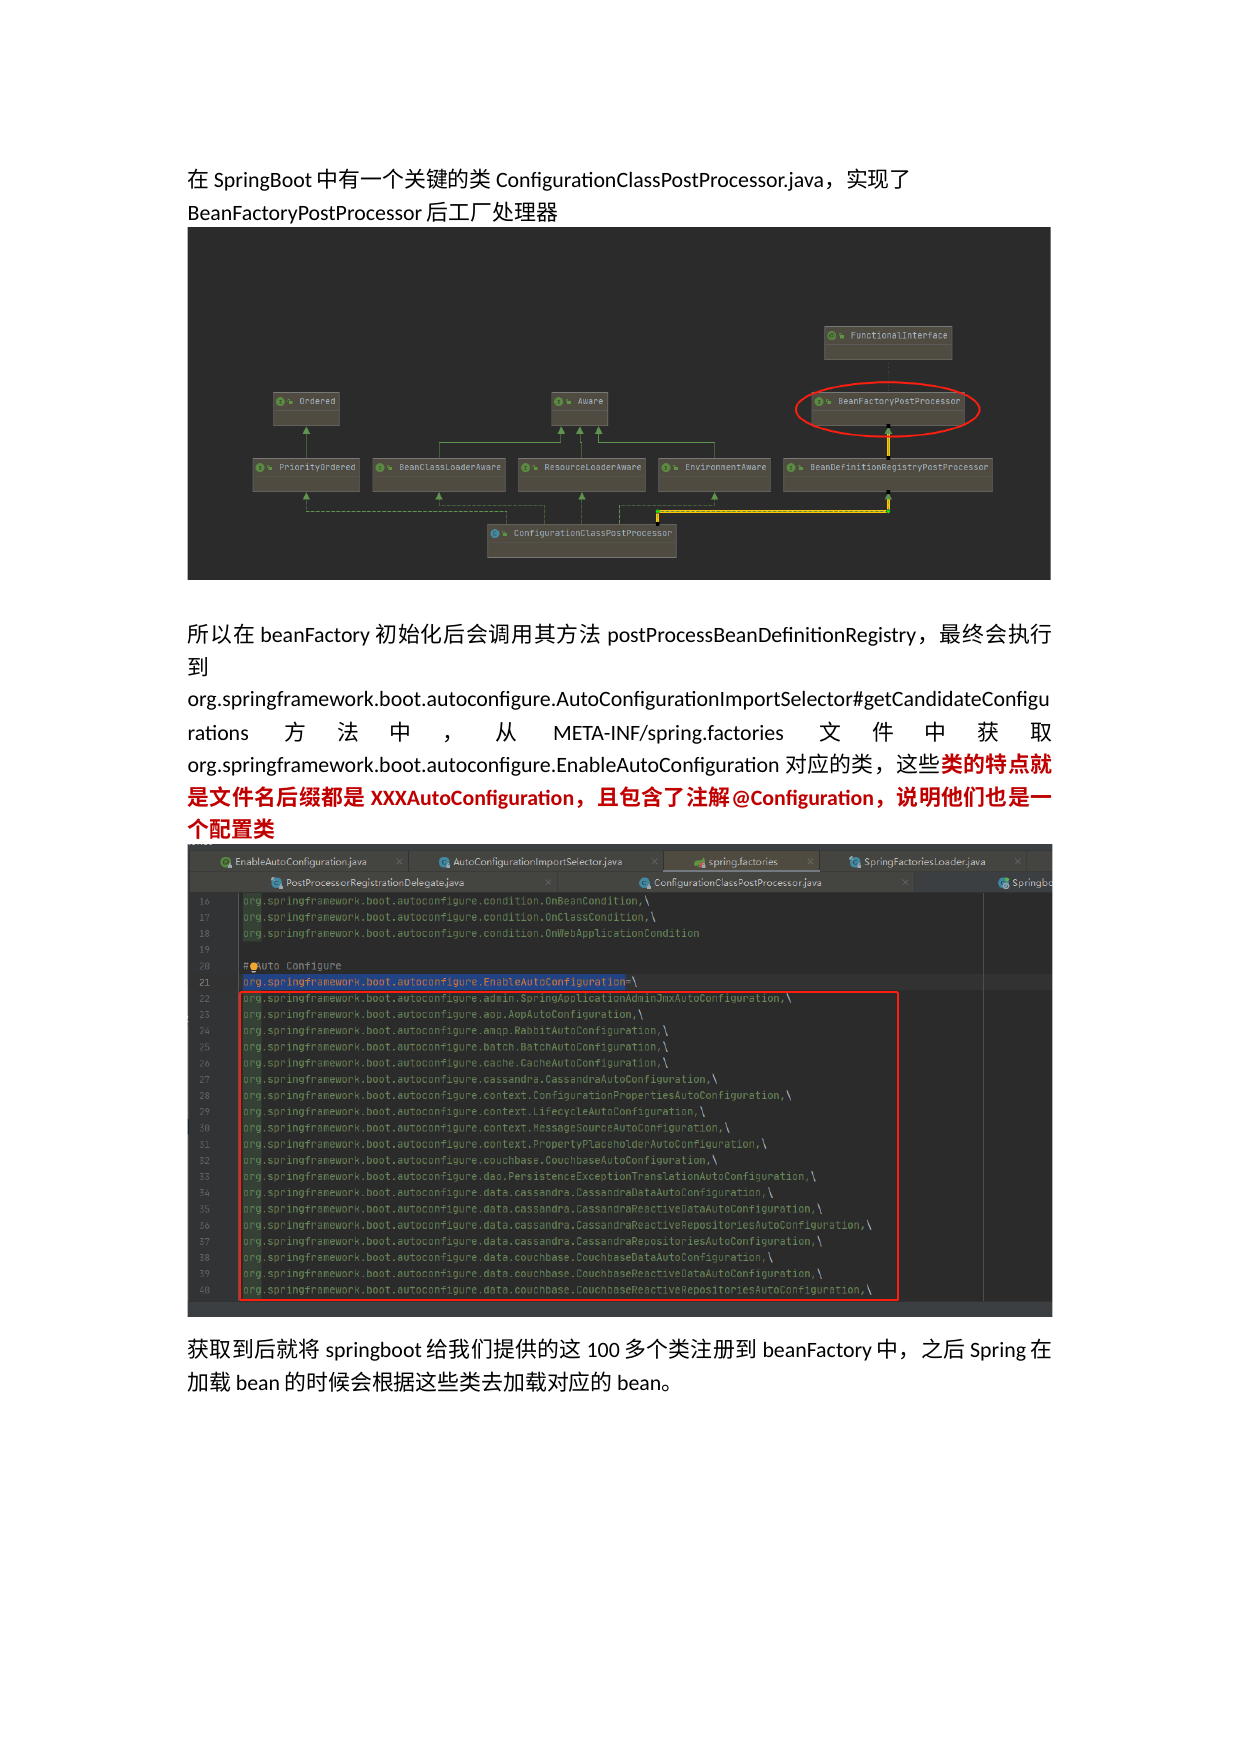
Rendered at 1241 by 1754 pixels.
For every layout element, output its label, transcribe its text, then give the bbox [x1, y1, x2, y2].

text 获取到后就将springboot给我们提供的这100多个类注册到beanFactory中，之后Spring在加载bean的时候会根据这些类去加载对应的bean。 [187, 1332, 1053, 1397]
text 在SpringBoot中有一个关键的类ConfigurationClassPostProcessor.java，实现了 [187, 162, 1053, 194]
text org.springframework.boot.autoconfigure.AutoConfigurationImportSelector#getCandidateConfigurations方法中，从META-INF/spring.factories文件中获取org.springframework.boot.autoconfigure.EnableAutoConfiguration对应的类，这些类的特点就是文件名后缀都是XXXAutoConfiguration，且包含了注解@Configuration，说明他们也是一个配置类 [187, 682, 1053, 844]
text 所以在beanFactory初始化后会调用其方法postProcessBeanDefinitionRegistry，最终会执行到 [187, 617, 1053, 682]
picture [187, 227, 1051, 580]
text BeanFactoryPostProcessor后工厂处理器 [187, 194, 1053, 227]
picture [187, 844, 1053, 1317]
